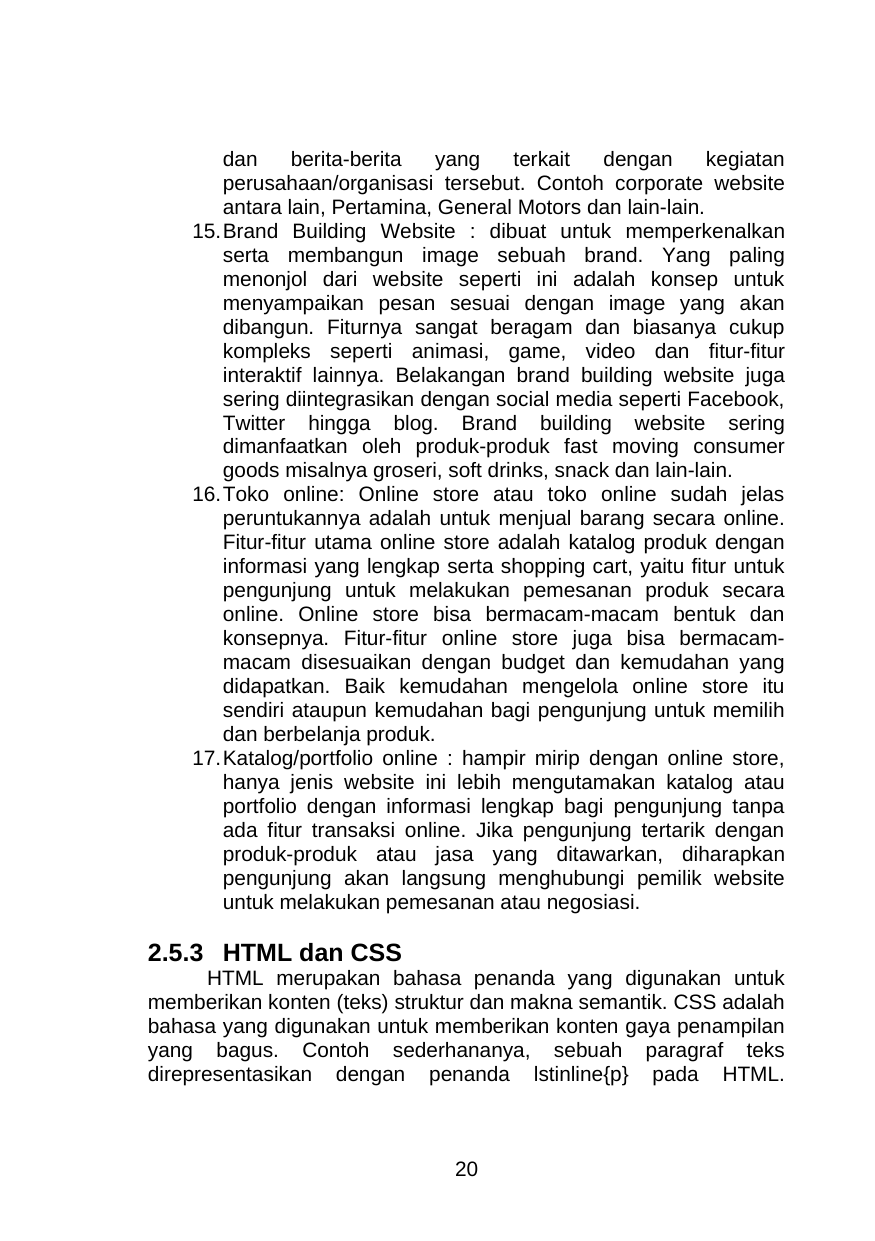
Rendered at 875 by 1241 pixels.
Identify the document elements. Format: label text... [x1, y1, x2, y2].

list Katalog/portfolio online : hampir mirip dengan online store, hanya jenis website ini lebih mengutamakan katalog atau portfolio dengan informasi lengkap bagi pengunjung tanpa ada fitur transaksi online. Jika pengunjung tertarik dengan produk-produk atau jasa yang ditawarkan, diharapkan pengunjung akan langsung menghubungi pemilik website untuk melakukan pemesanan atau negosiasi. [192, 746, 785, 913]
list Toko online: Online store atau toko online sudah jelas peruntukannya adalah untuk menjual barang secara online. Fitur-fitur utama online store adalah katalog produk dengan informasi yang lengkap serta shopping cart, yaitu fitur untuk pengunjung untuk melakukan pemesanan produk secara online. Online store bisa bermacam-macam bentuk dan konsepnya. Fitur-fitur online store juga bisa bermacam-macam disesuaikan dengan budget dan kemudahan yang didapatkan. Baik kemudahan mengelola online store itu sendiri ataupun kemudahan bagi pengunjung untuk memilih dan berbelanja produk. [192, 482, 785, 746]
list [192, 147, 785, 219]
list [148, 966, 785, 1086]
list Brand Building Website : dibuat untuk memperkenalkan serta membangun image sebuah brand. Yang paling menonjol dari website seperti ini adalah konsep untuk menyampaikan pesan sesuai dengan image yang akan dibangun. Fiturnya sangat beragam dan biasanya cukup kompleks seperti animasi, game, video dan fitur-fitur interaktif lainnya. Belakangan brand building website juga sering diintegrasikan dengan social media seperti Facebook, Twitter hingga blog. Brand building website sering dimanfaatkan oleh produk-produk fast moving consumer goods misalnya groseri, soft drinks, snack dan lain-lain. [192, 219, 785, 482]
list HTML dan CSS [148, 937, 785, 966]
